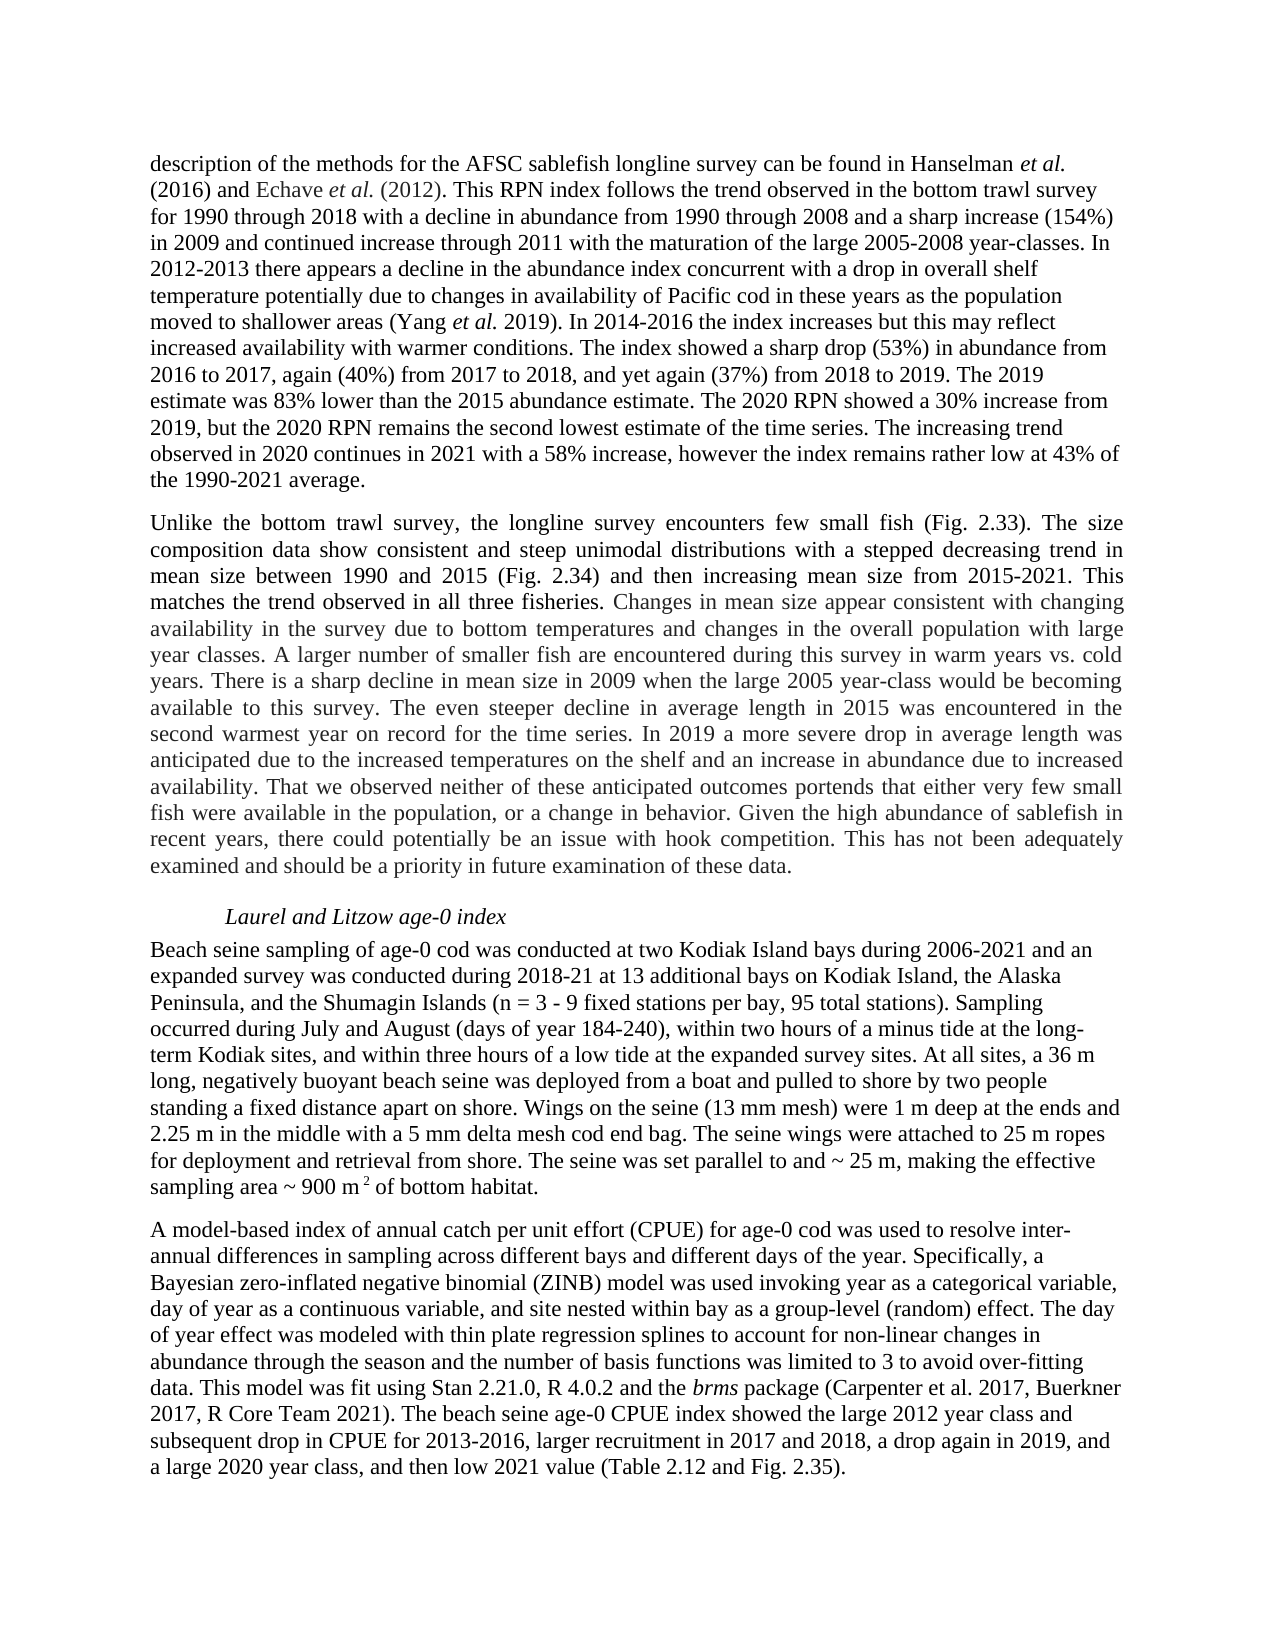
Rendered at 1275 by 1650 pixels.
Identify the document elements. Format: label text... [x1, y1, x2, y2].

subtitle Laurel and Litzow age-0 index [75, 903, 1125, 929]
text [150, 150, 1125, 493]
text Unlike the bottom trawl survey, the longline survey encounters few small fish (Fig. 2.33). The size composition data show consistent and steep unimodal distributions with a stepped decreasing trend in mean size between 1990 and 2015 (Fig. 2.34) and then increasing mean size from 2015-2021. This matches the trend observed in all three fisheries. Changes in mean size appear consistent with changing availability in the survey due to bottom temperatures and changes in the overall population with large year classes. A larger number of smaller fish are encountered during this survey in warm years vs. cold years. There is a sharp decline in mean size in 2009 when the large 2005 year-class would be becoming available to this survey. The even steeper decline in average length in 2015 was encountered in the second warmest year on record for the time series. In 2019 a more severe drop in average length was anticipated due to the increased temperatures on the shelf and an increase in abundance due to increased availability. That we observed neither of these anticipated outcomes portends that either very few small fish were available in the population, or a change in behavior. Given the high abundance of sablefish in recent years, there could potentially be an issue with hook competition. This has not been adequately examined and should be a priority in future examination of these data. [150, 509, 1125, 878]
text Beach seine sampling of age-0 cod was conducted at two Kodiak Island bays during 2006-2021 and an expanded survey was conducted during 2018-21 at 13 additional bays on Kodiak Island, the Alaska Peninsula, and the Shumagin Islands (n = 3 - 9 fixed stations per bay, 95 total stations). Sampling occurred during July and August (days of year 184-240), within two hours of a minus tide at the long-term Kodiak sites, and within three hours of a low tide at the expanded survey sites. At all sites, a 36 m long, negatively buoyant beach seine was deployed from a boat and pulled to shore by two people standing a fixed distance apart on shore. Wings on the seine (13 mm mesh) were 1 m deep at the ends and 2.25 m in the middle with a 5 mm delta mesh cod end bag. The seine wings were attached to 25 m ropes for deployment and retrieval from shore. The seine was set parallel to and ~ 25 m, making the effective sampling area ~ 900 m 2 of bottom habitat. [150, 936, 1125, 1199]
text A model-based index of annual catch per unit effort (CPUE) for age-0 cod was used to resolve inter-annual differences in sampling across different bays and different days of the year. Specifically, a Bayesian zero-inflated negative binomial (ZINB) model was used invoking year as a categorical variable, day of year as a continuous variable, and site nested within bay as a group-level (random) effect. The day of year effect was modeled with thin plate regression splines to account for non-linear changes in abundance through the season and the number of basis functions was limited to 3 to avoid over-fitting data. This model was fit using Stan 2.21.0, R 4.0.2 and the brms package (Carpenter et al. 2017, Buerkner 2017, R Core Team 2021). The beach seine age-0 CPUE index showed the large 2012 year class and subsequent drop in CPUE for 2013-2016, larger recruitment in 2017 and 2018, a drop again in 2019, and a large 2020 year class, and then low 2021 value (Table 2.12 and Fig. 2.35). [150, 1216, 1125, 1479]
